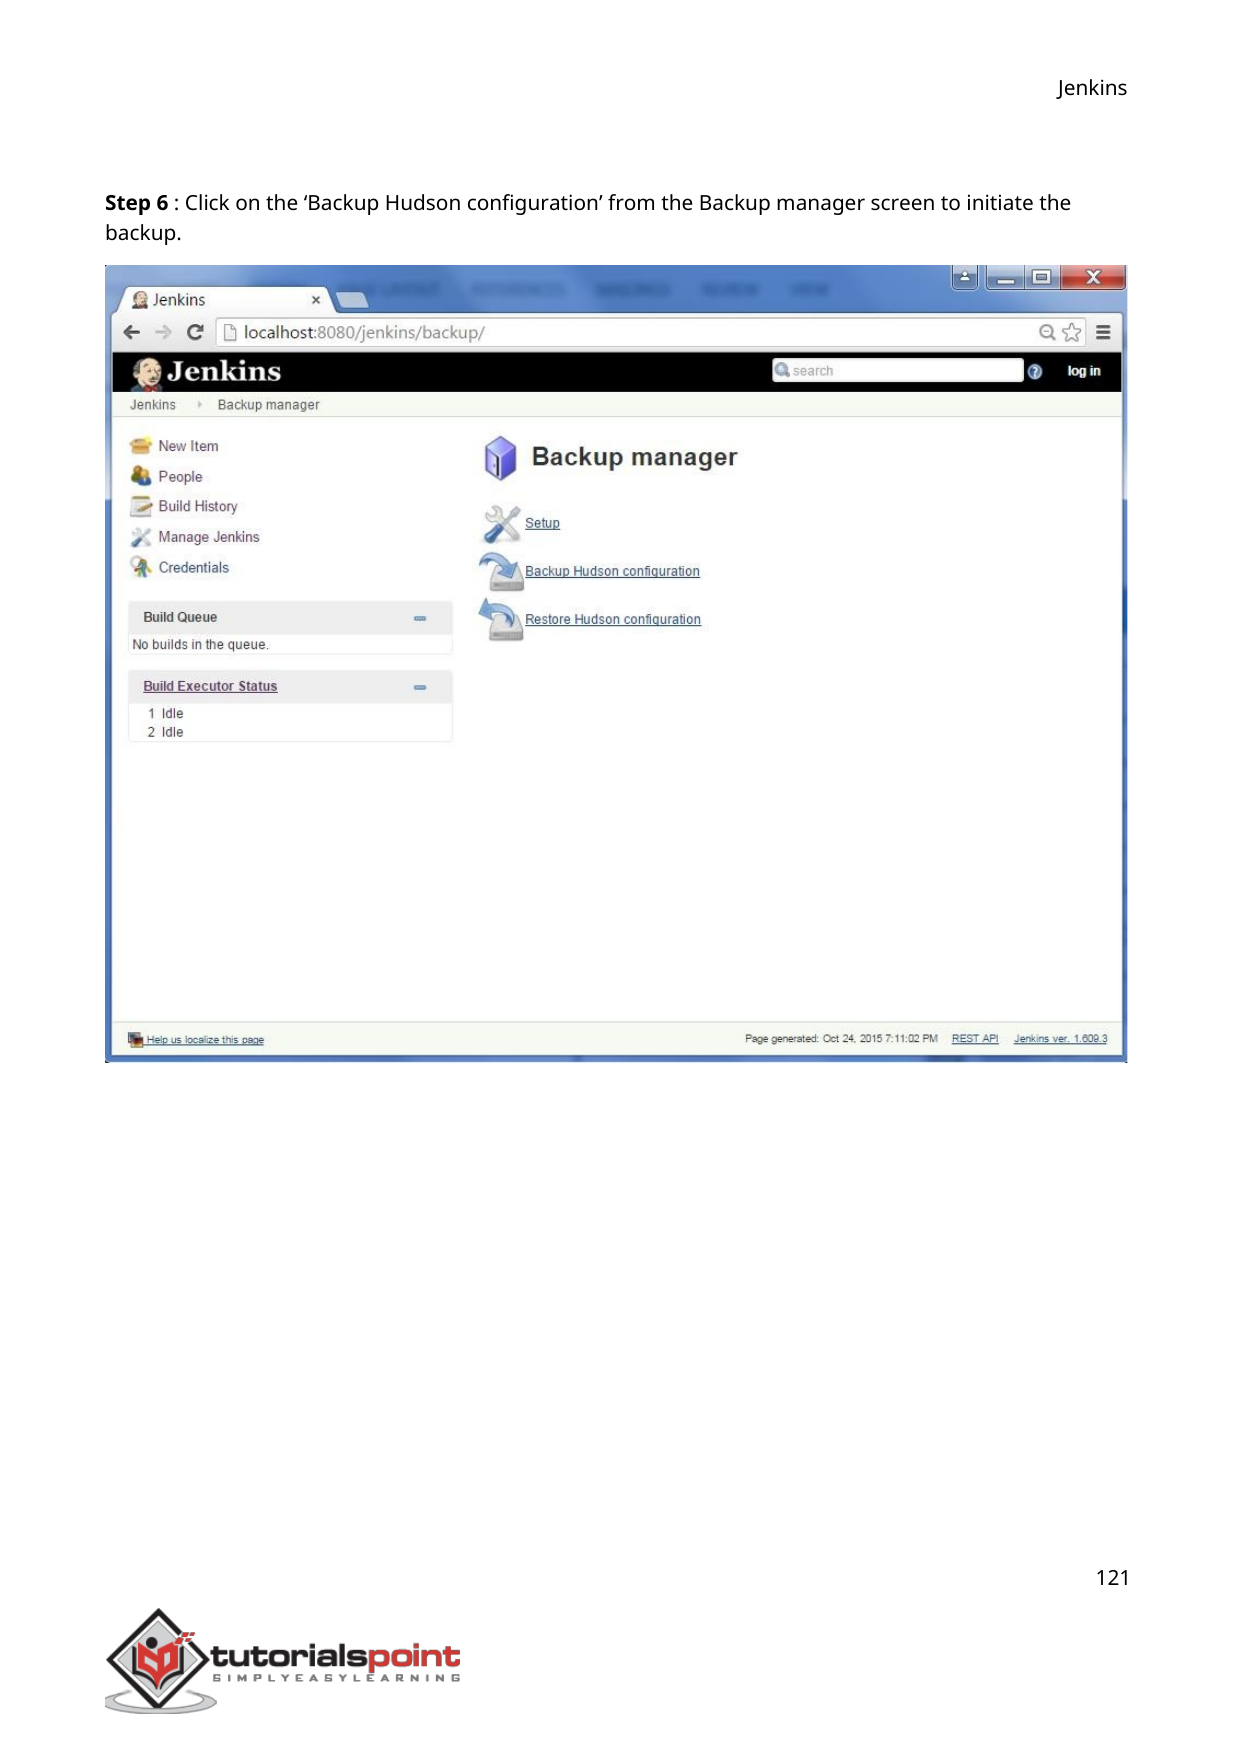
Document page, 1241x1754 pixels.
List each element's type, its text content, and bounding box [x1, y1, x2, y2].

picture [105, 1608, 460, 1714]
picture [105, 265, 1128, 1063]
text Step 6 : Click on the ‘Backup Hudson configuration’ from the Backup manager screen to initiate the backup. [105, 188, 1146, 247]
